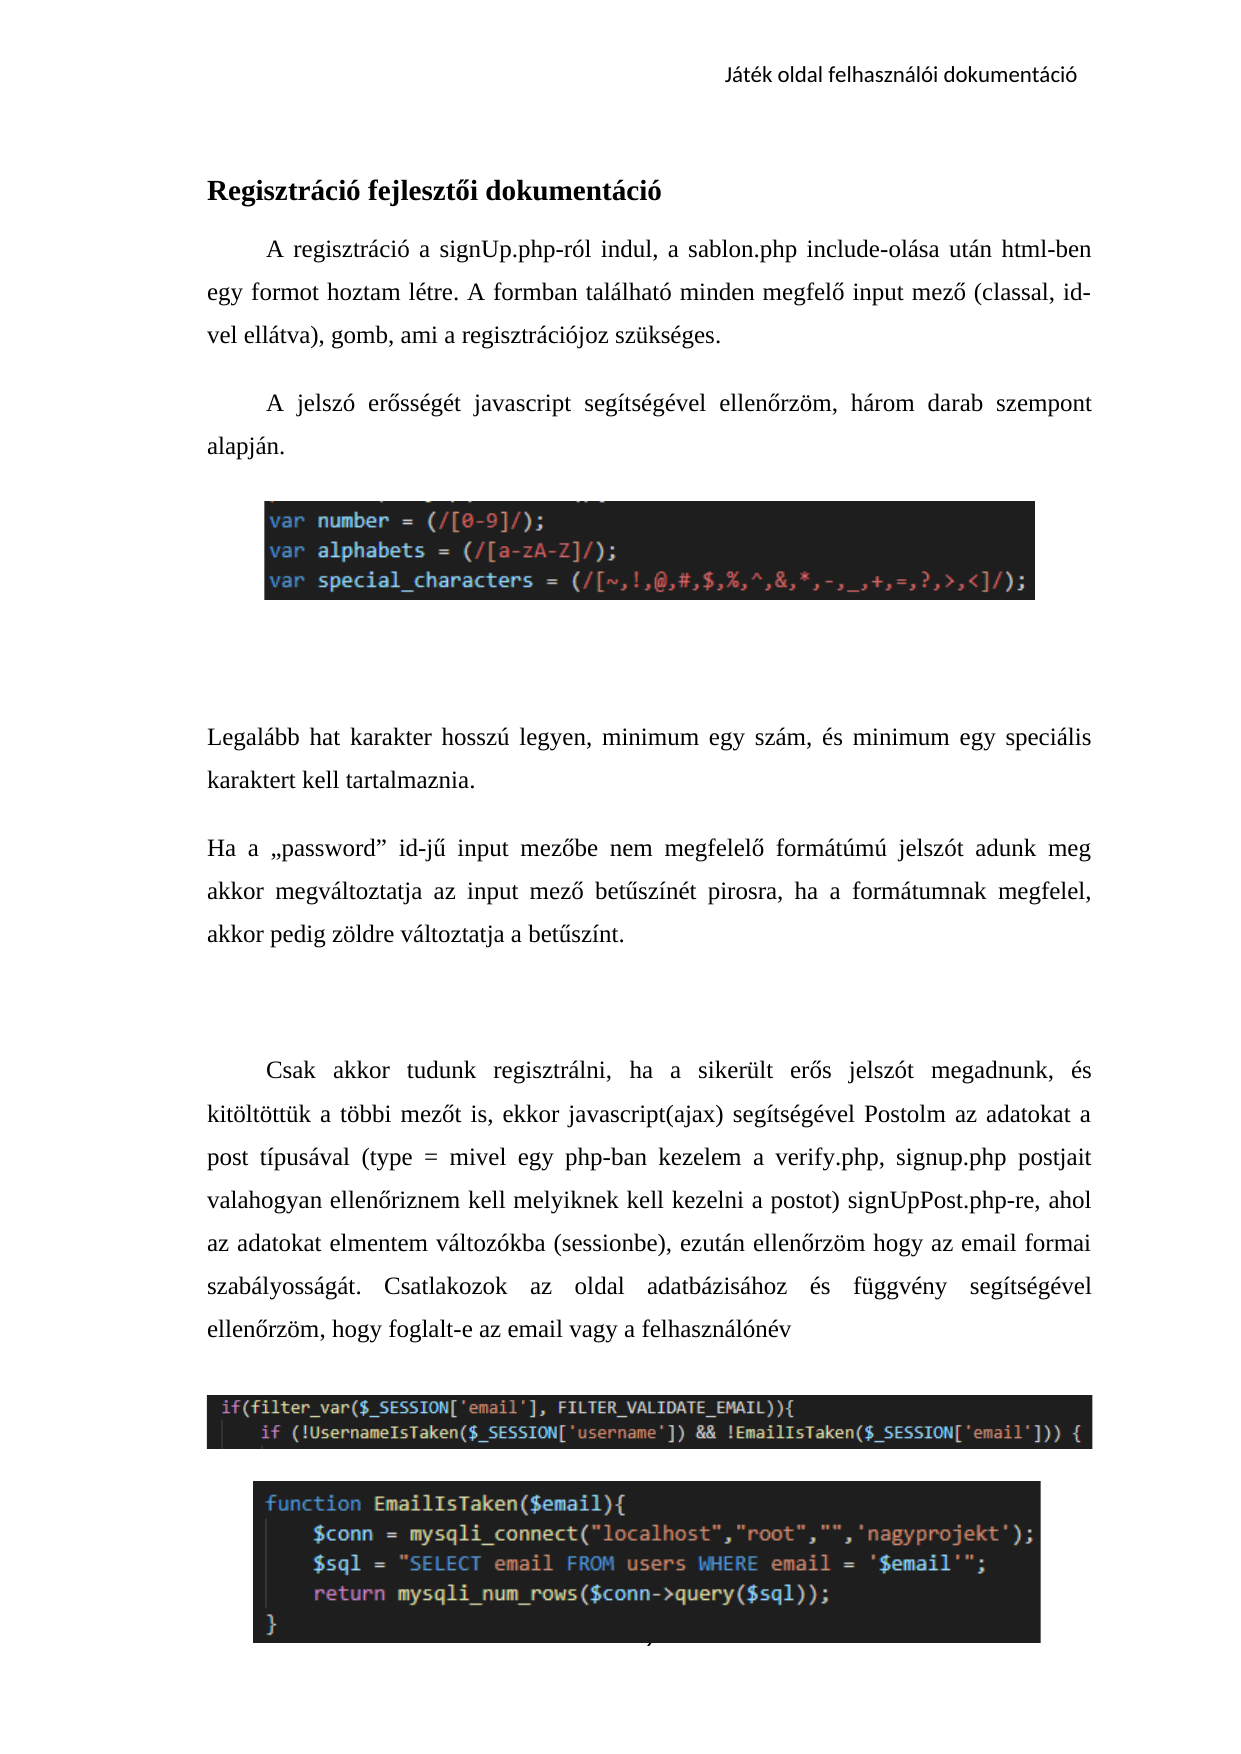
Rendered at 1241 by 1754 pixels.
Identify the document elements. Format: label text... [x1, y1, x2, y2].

text Ha a „password” id-jű input mezőbe nem megfelelő formátúmú jelszót adunk meg akkor megváltoztatja az input mező betűszínét pirosra, ha a formátumnak megfelel, akkor pedig zöldre változtatja a betűszínt. [207, 833, 1092, 948]
picture [264, 501, 1035, 600]
text Legalább hat karakter hosszú legyen, minimum egy szám, és minimum egy speciális karaktert kell tartalmaznia. [207, 722, 1092, 794]
text A jelszó erősségét javascript segítségével ellenőrzöm, három darab szempont alapján. [207, 388, 1092, 460]
picture [206, 1395, 1093, 1449]
text A regisztráció a signUp.php-ról indul, a sablon.php include-olása után html-ben egy formot hoztam létre. A formban található minden megfelő input mező (classal, id-vel ellátva), gomb, ami a regisztrációjoz szükséges. [207, 234, 1092, 349]
subtitle Regisztráció fejlesztői dokumentáció [207, 173, 1092, 206]
picture [253, 1481, 1041, 1643]
text Csak akkor tudunk regisztrálni, ha a sikerült erős jelszót megadnunk, és kitöltöttük a többi mezőt is, ekkor javascript(ajax) segítségével Postolm az adatokat a post típusával (type = mivel egy php-ban kezelem a verify.php, signup.php postjait valahogyan ellenőriznem kell melyiknek kell kezelni a postot) signUpPost.php-re, ahol az adatokat elmentem változókba (sessionbe), ezután ellenőrzöm hogy az email formai szabályosságát. Csatlakozok az oldal adatbázisához és függvény segítségével ellenőrzöm, hogy foglalt-e az email vagy a felhasználónév [207, 1056, 1092, 1343]
